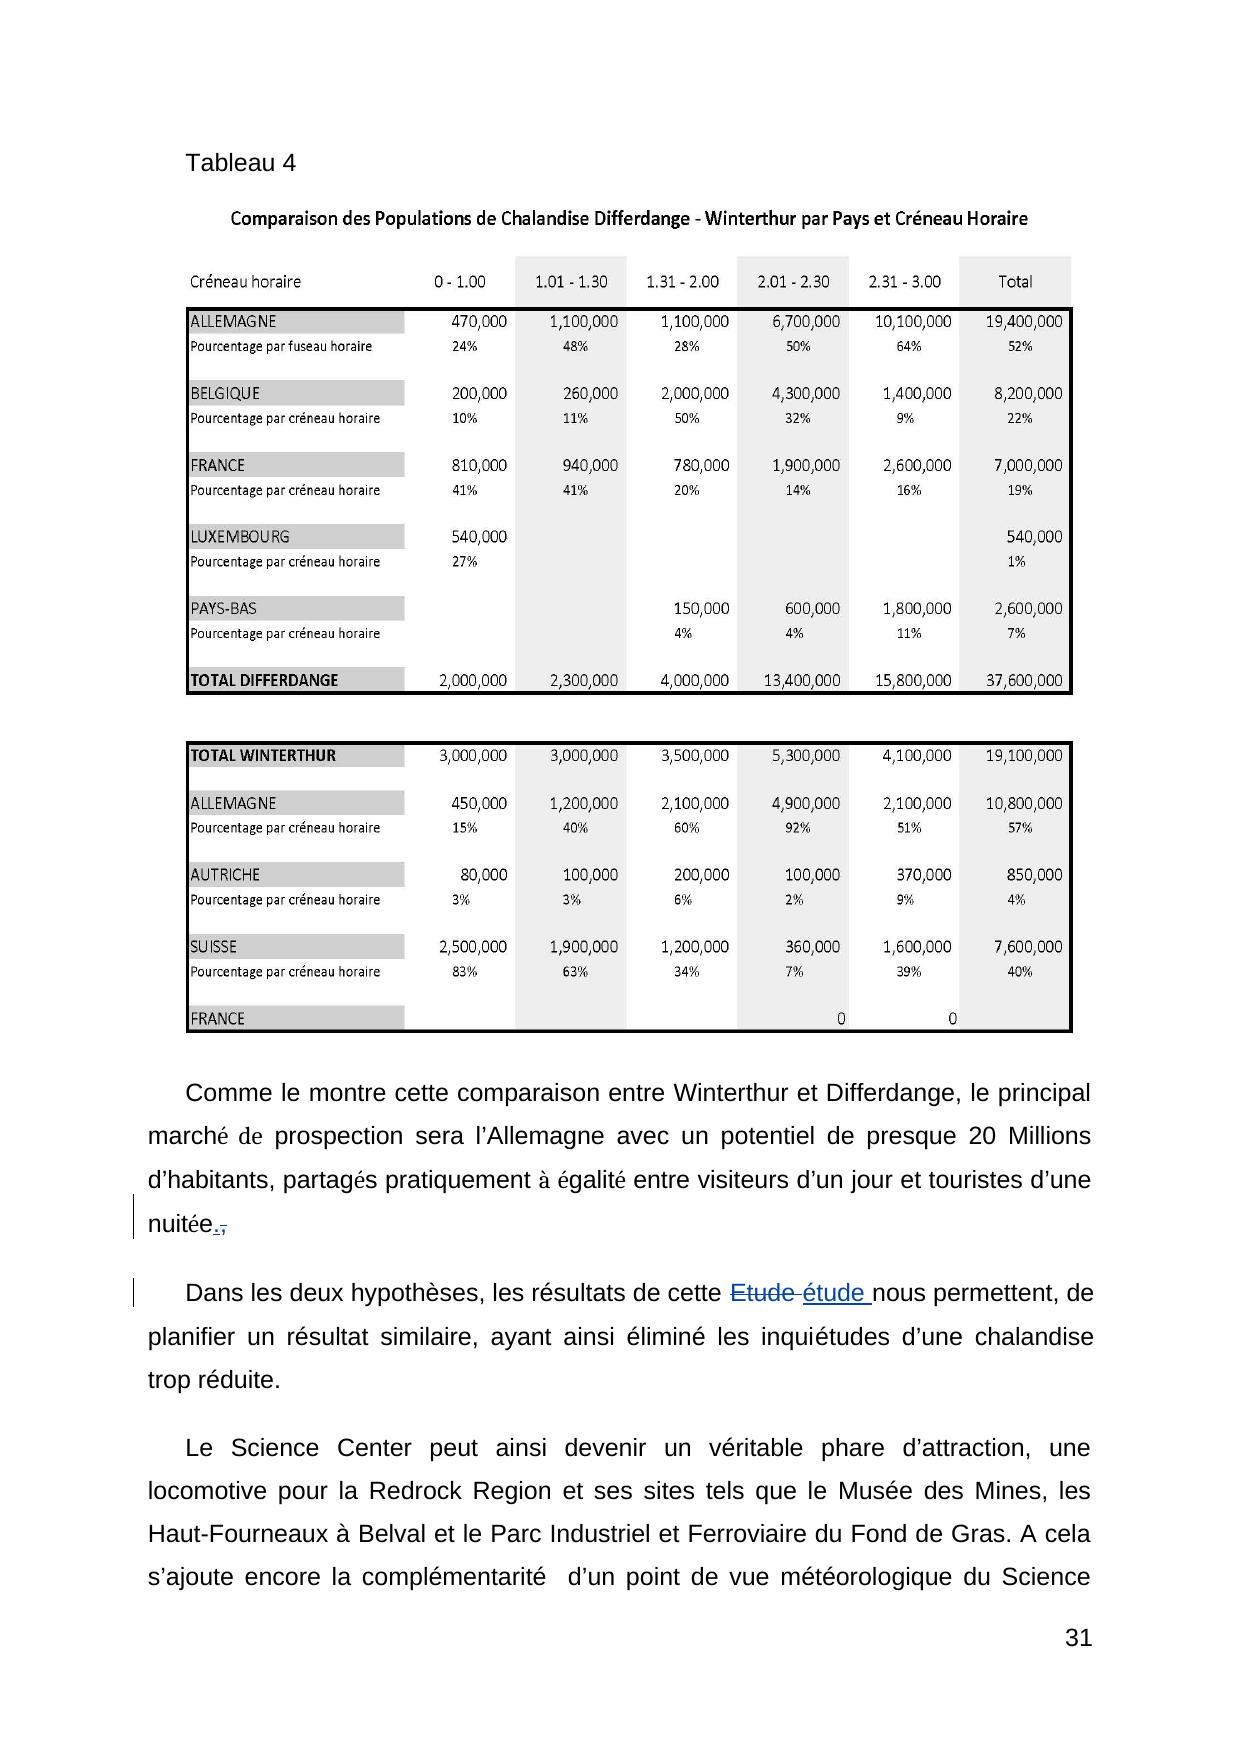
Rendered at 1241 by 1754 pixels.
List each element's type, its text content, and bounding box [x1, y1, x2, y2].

picture [157, 190, 1102, 1039]
text Dans les deux hypothèses, les résultats de cette nous permettent, de planifier un résultat similaire, ayant ainsi éliminé les inquiétudes d’une chalandise trop réduite. [148, 1278, 1094, 1393]
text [148, 1433, 1093, 1591]
text Tableau 4 [148, 148, 1093, 176]
text Comme le montre cette comparaison entre Winterthur et Differdange, le principal marché de prospection sera l’Allemagne avec un potentiel de presque 20 Millions d’habitants, partagés pratiquement à égalité entre visiteurs d’un jour et touristes d’une nuitée [148, 1078, 1093, 1238]
